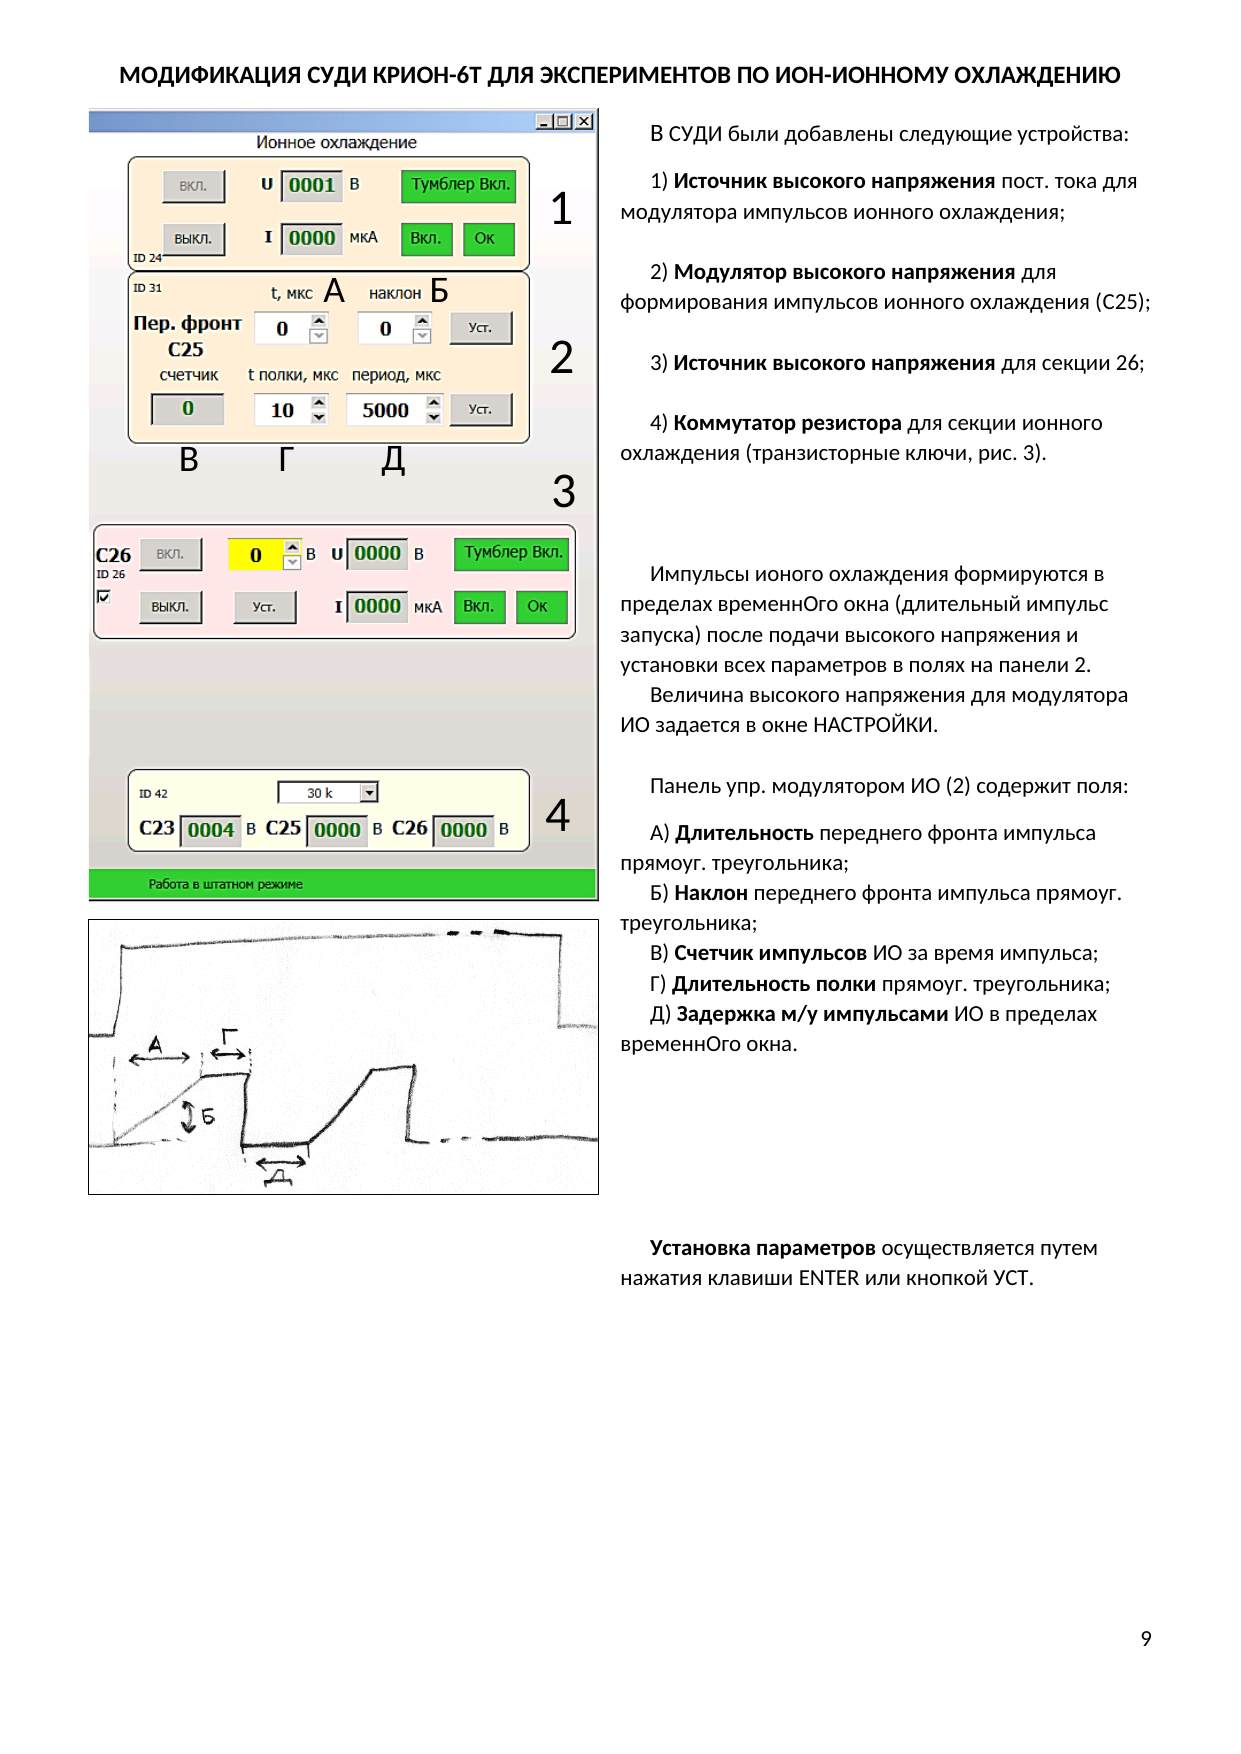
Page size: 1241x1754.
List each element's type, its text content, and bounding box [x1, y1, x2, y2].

picture [88, 108, 599, 906]
text Установка параметров осуществляется путем нажатия клавиши ENTER или кнопкой УСТ. [620, 1233, 1152, 1291]
text Г) Длительность полки прямоуг. треугольника; [620, 969, 1152, 997]
text 2) Модулятор высокого напряжения для формирования импульсов ионного охлаждения (C25); [620, 257, 1152, 315]
text МОДИФИКАЦИЯ СУДИ КРИОН-6Т ДЛЯ ЭКСПЕРИМЕНТОВ ПО ИОН-ИОННОМУ ОХЛАЖДЕНИЮ [89, 59, 1152, 89]
text Панель упр. модулятором ИО (2) содержит поля: [620, 771, 1152, 799]
text В СУДИ были добавлены следующие устройства: [620, 117, 1152, 147]
text Б) Наклон переднего фронта импульса прямоуг. треугольника; [620, 878, 1152, 936]
picture [89, 920, 598, 1194]
text В) Счетчик импульсов ИО за время импульса; [620, 938, 1152, 966]
text Величина высокого напряжения для модулятора ИО задается в окне НАСТРОЙКИ. [620, 680, 1152, 738]
text 1) Источник высокого напряжения пост. тока для модулятора импульсов ионного охлаждения; [620, 167, 1152, 225]
text Импульсы ионого охлаждения формируются в пределах временнОго окна (длительный импульс запуска) после подачи высокого напряжения и установки всех параметров в полях на панели 2. [620, 559, 1152, 678]
text 4) Коммутатор резистора для секции ионного охлаждения (транзисторные ключи, рис. 3). [620, 408, 1152, 466]
text Д) Задержка м/у импульсами ИО в пределах временнОго окна. [620, 999, 1152, 1231]
text 3) Источник высокого напряжения для секции 26; [620, 348, 1152, 376]
text A) Длительность переднего фронта импульса прямоуг. треугольника; [620, 818, 1152, 876]
